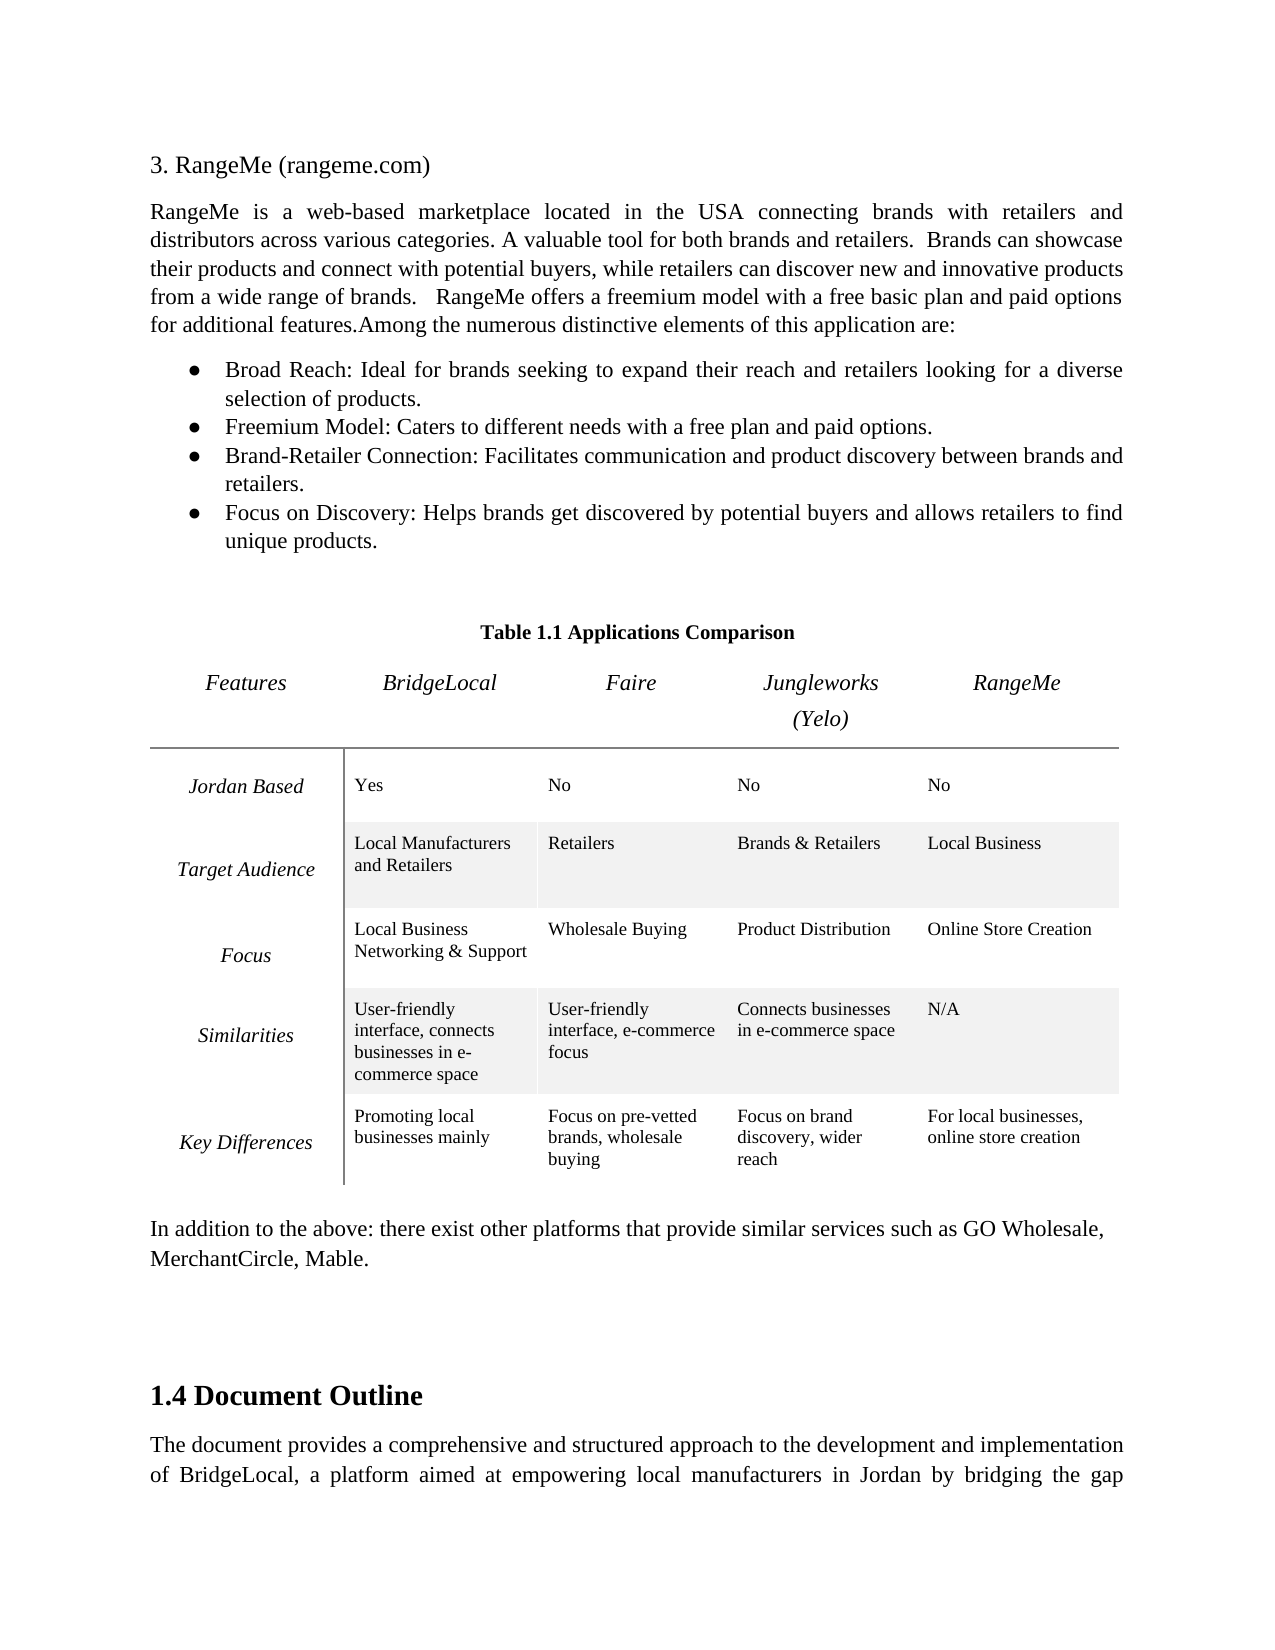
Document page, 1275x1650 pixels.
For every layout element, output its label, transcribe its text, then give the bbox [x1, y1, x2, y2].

table_cell Brands & Retailers [727, 822, 917, 908]
table_cell Online Store Creation [917, 908, 1119, 987]
table_header Jungleworks (Yelo) [727, 663, 917, 747]
list Brand-Retailer Connection: Facilitates communication and product discovery between brands and retailers. [187, 442, 1125, 497]
table_header BridgeLocal [344, 663, 537, 747]
text Table 1.1 Applications Comparison [150, 620, 1125, 644]
table_header RangeMe [917, 663, 1119, 747]
table_cell No [917, 749, 1119, 822]
table_cell Local Business [917, 822, 1119, 908]
table_cell N/A [917, 988, 1119, 1094]
table_cell Retailers [538, 822, 727, 908]
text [150, 1431, 1125, 1488]
list Freemium Model: Caters to different needs with a free plan and paid options. [187, 413, 1125, 440]
table_cell Connects businesses in e-commerce space [727, 988, 917, 1094]
table_header Faire [538, 663, 727, 747]
list Broad Reach: Ideal for brands seeking to expand their reach and retailers looking for a diverse selection of products. [187, 357, 1125, 411]
table_cell Yes [345, 749, 537, 822]
table_cell Target Audience [150, 822, 343, 908]
table_cell Promoting local businesses mainly [345, 1095, 537, 1185]
table_cell For local businesses, online store creation [917, 1095, 1119, 1185]
table_cell Similarities [150, 988, 343, 1094]
text In addition to the above: there exist other platforms that provide similar services such as GO Wholesale, MerchantCircle, Mable. [150, 1215, 1125, 1272]
table_cell Key Differences [150, 1095, 343, 1185]
table_cell User-friendly interface, connects businesses in e-commerce space [345, 988, 537, 1094]
table_cell Local Manufacturers and Retailers [345, 822, 537, 908]
subtitle 1.4 Document Outline [150, 1378, 1125, 1412]
text RangeMe is a web-based marketplace located in the USA connecting brands with retailers and distributors across various categories. A valuable tool for both brands and retailers. Brands can showcase their products and connect with potential buyers, while retailers can discover new and innovative products from a wide range of brands. RangeMe offers a freemium model with a free basic plan and paid options for additional features.Among the numerous distinctive elements of this application are: [150, 198, 1125, 338]
text 3. RangeMe (rangeme.com) [150, 150, 1125, 179]
table_cell Focus on brand discovery, wider reach [727, 1095, 917, 1185]
list Focus on Discovery: Helps brands get discovered by potential buyers and allows retailers to find unique products. [187, 499, 1125, 553]
table_header Features [150, 663, 344, 747]
table_cell Focus on pre-vetted brands, wholesale buying [538, 1095, 727, 1185]
table_cell No [727, 749, 917, 822]
table_cell Local Business Networking & Support [345, 908, 537, 987]
table_cell Jordan Based [150, 749, 343, 822]
table_cell User-friendly interface, e-commerce focus [538, 988, 727, 1094]
table_cell Wholesale Buying [538, 908, 727, 987]
table_cell Focus [150, 908, 343, 987]
table_cell Product Distribution [727, 908, 917, 987]
table_cell No [538, 749, 727, 822]
